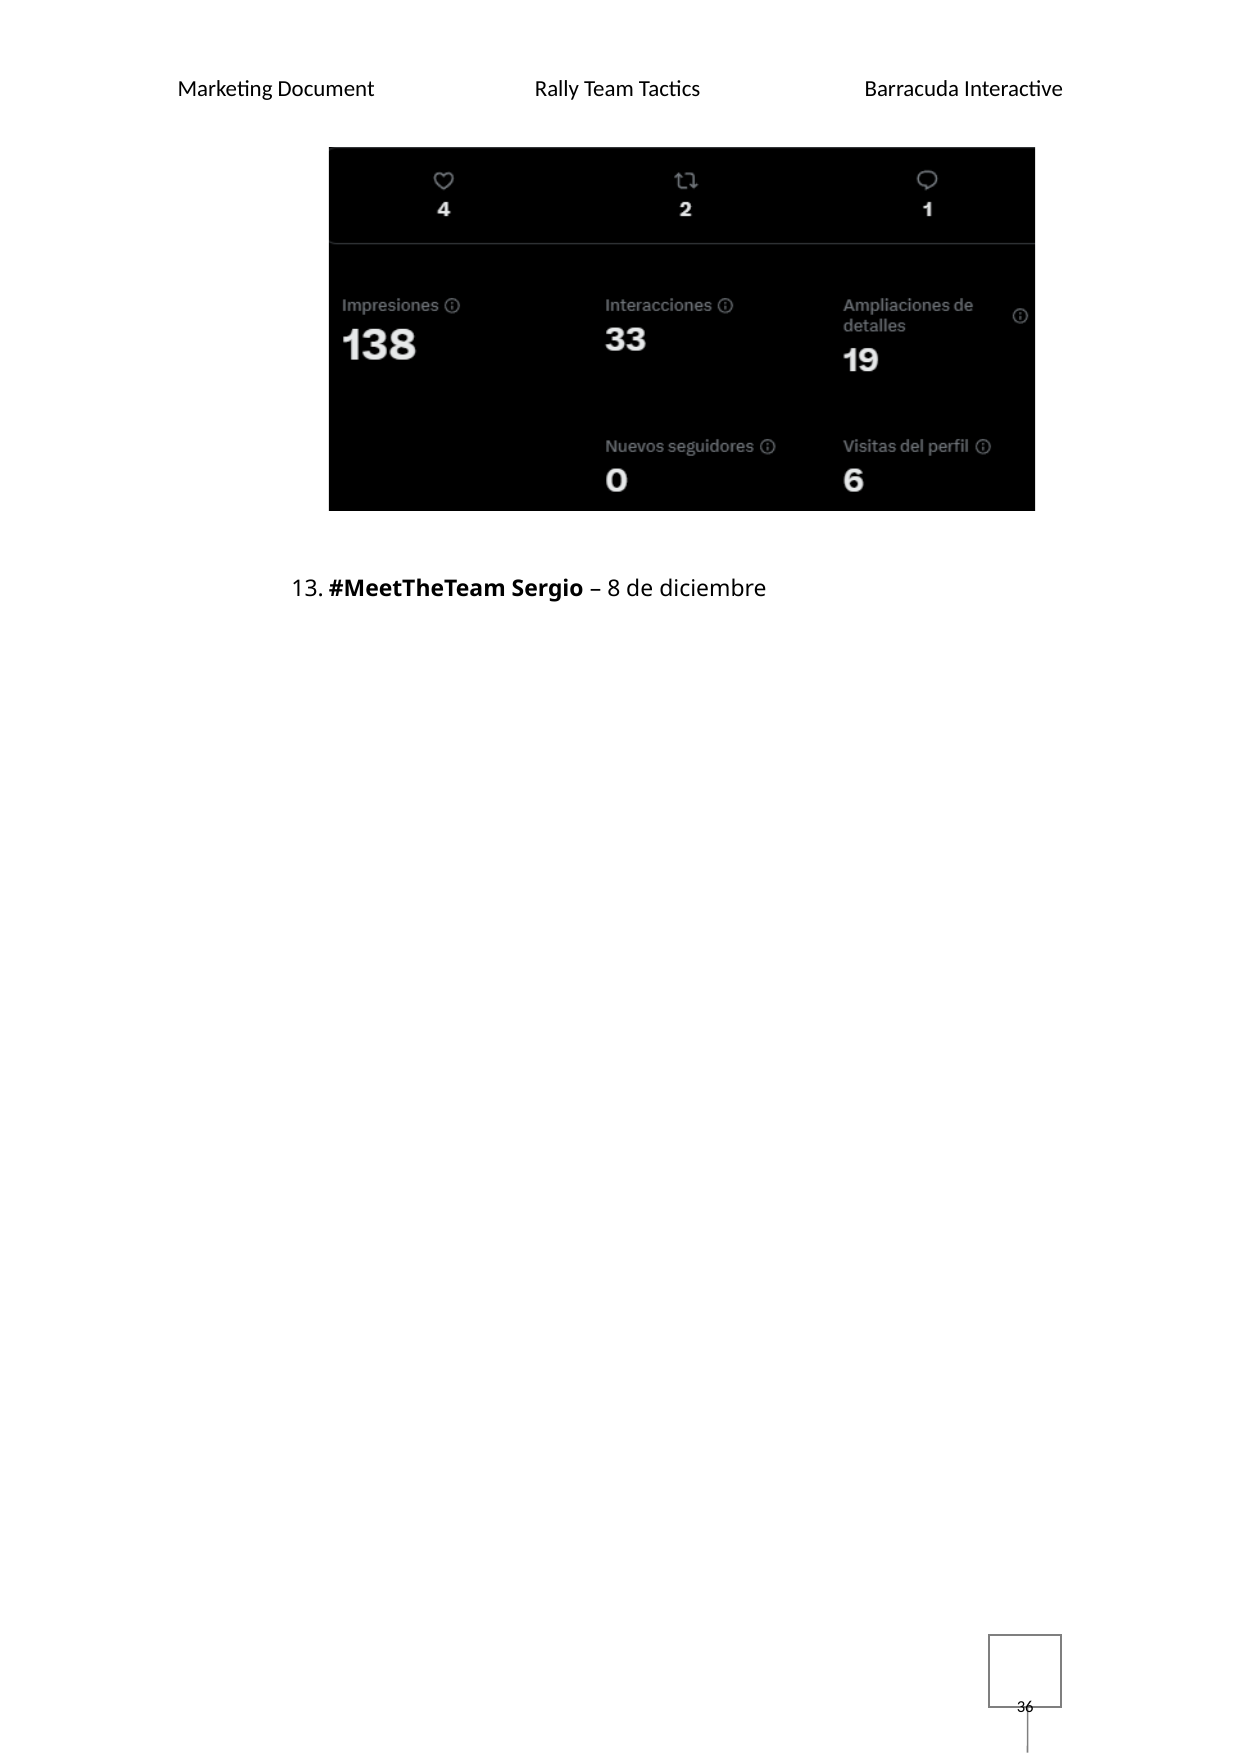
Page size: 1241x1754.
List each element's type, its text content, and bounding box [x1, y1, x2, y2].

list #MeetTheTeam Sergio – 8 de diciembre [291, 572, 1063, 603]
picture [328, 147, 1035, 511]
